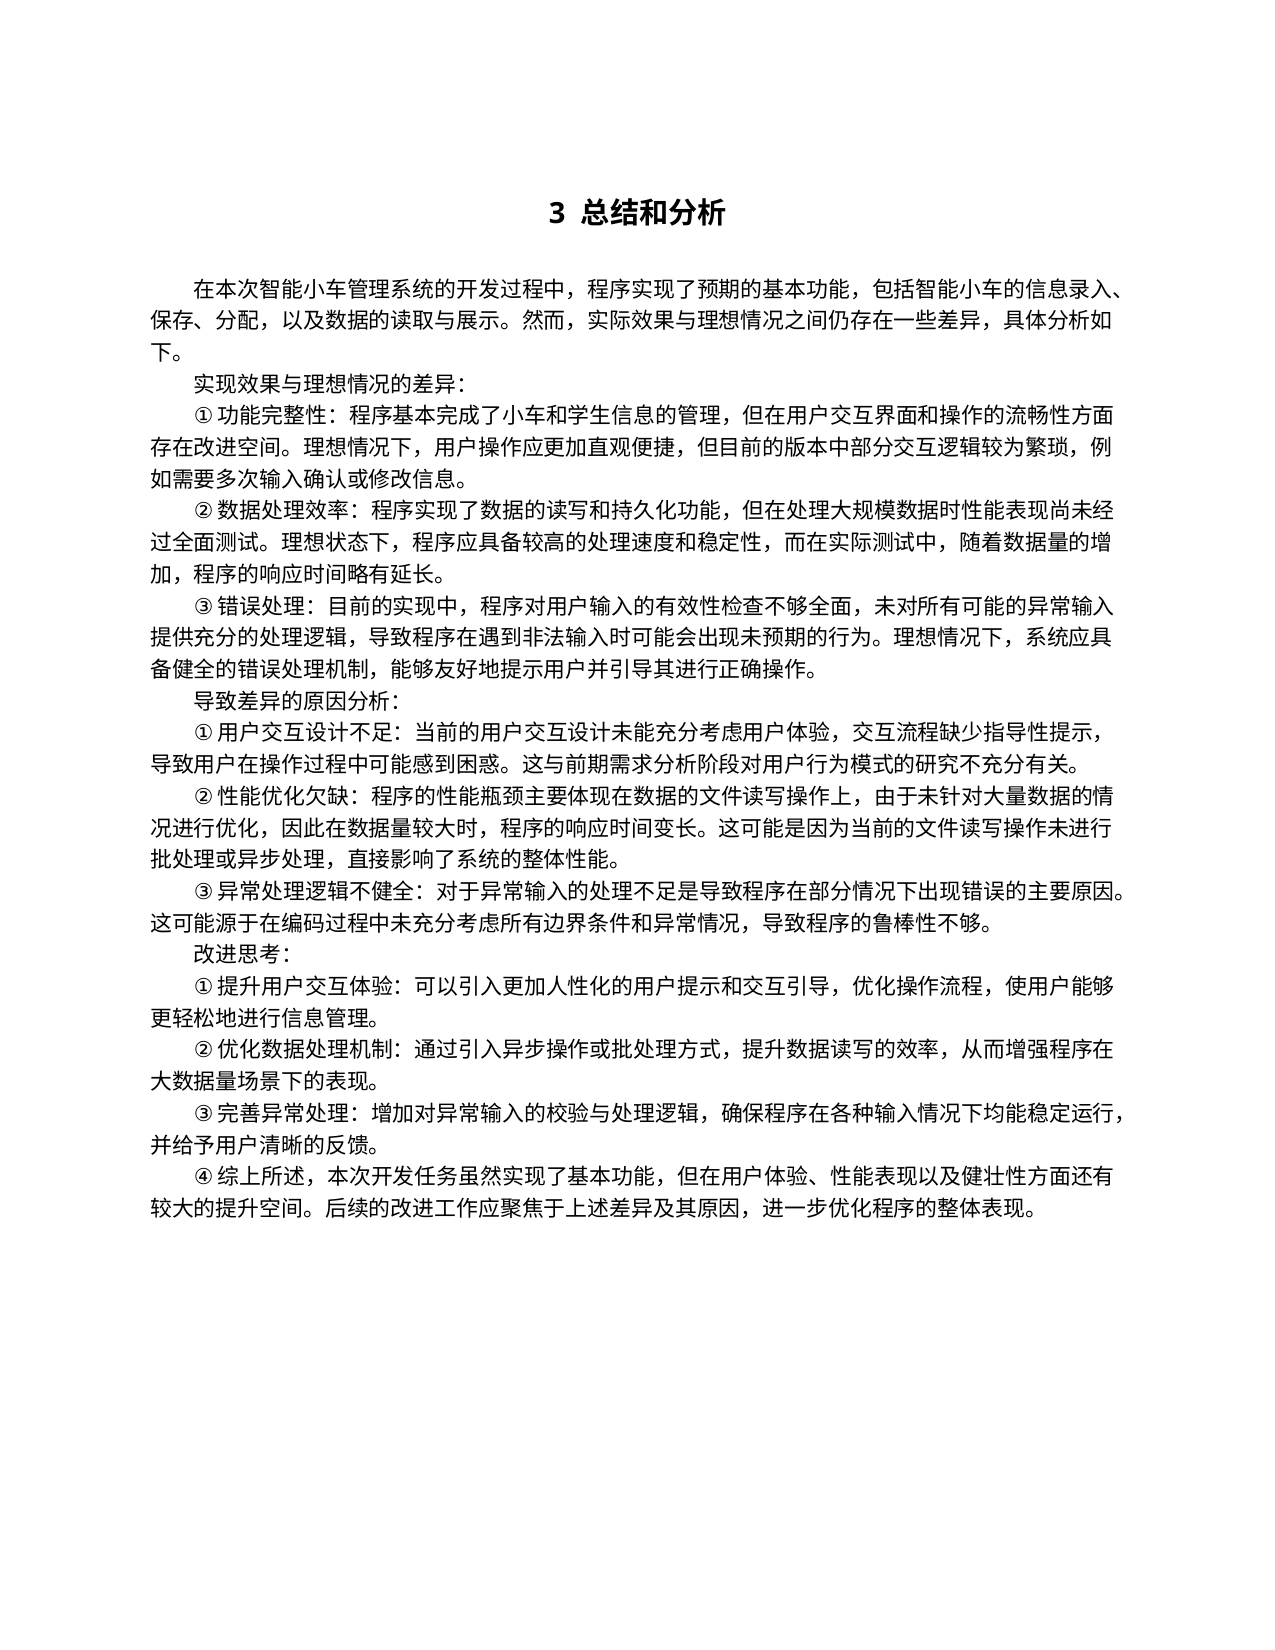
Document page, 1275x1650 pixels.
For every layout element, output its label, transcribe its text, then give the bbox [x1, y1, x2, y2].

text ③完善异常处理：增加对异常输入的校验与处理逻辑，确保程序在各种输入情况下均能稳定运行，并给予用户清晰的反馈。 [150, 1096, 1125, 1159]
text 改进思考： [150, 937, 1125, 969]
text ③错误处理：目前的实现中，程序对用户输入的有效性检查不够全面，未对所有可能的异常输入提供充分的处理逻辑，导致程序在遇到非法输入时可能会出现未预期的行为。理想情况下，系统应具备健全的错误处理机制，能够友好地提示用户并引导其进行正确操作。 [150, 589, 1125, 684]
text ②性能优化欠缺：程序的性能瓶颈主要体现在数据的文件读写操作上，由于未针对大量数据的情况进行优化，因此在数据量较大时，程序的响应时间变长。这可能是因为当前的文件读写操作未进行批处理或异步处理，直接影响了系统的整体性能。 [150, 779, 1125, 874]
text 3 总结和分析 [150, 190, 1125, 232]
text 实现效果与理想情况的差异： [150, 367, 1125, 398]
text ①提升用户交互体验：可以引入更加人性化的用户提示和交互引导，优化操作流程，使用户能够更轻松地进行信息管理。 [150, 969, 1125, 1032]
text ②数据处理效率：程序实现了数据的读写和持久化功能，但在处理大规模数据时性能表现尚未经过全面测试。理想状态下，程序应具备较高的处理速度和稳定性，而在实际测试中，随着数据量的增加，程序的响应时间略有延长。 [150, 493, 1125, 589]
text ②优化数据处理机制：通过引入异步操作或批处理方式，提升数据读写的效率，从而增强程序在大数据量场景下的表现。 [150, 1032, 1125, 1096]
text ①用户交互设计不足：当前的用户交互设计未能充分考虑用户体验，交互流程缺少指导性提示，导致用户在操作过程中可能感到困惑。这与前期需求分析阶段对用户行为模式的研究不充分有关。 [150, 715, 1125, 779]
text ①功能完整性：程序基本完成了小车和学生信息的管理，但在用户交互界面和操作的流畅性方面存在改进空间。理想情况下，用户操作应更加直观便捷，但目前的版本中部分交互逻辑较为繁琐，例如需要多次输入确认或修改信息。 [150, 398, 1125, 493]
text 导致差异的原因分析： [150, 684, 1125, 715]
text 在本次智能小车管理系统的开发过程中，程序实现了预期的基本功能，包括智能小车的信息录入、保存、分配，以及数据的读取与展示。然而，实际效果与理想情况之间仍存在一些差异，具体分析如下。 [150, 272, 1125, 367]
text ③异常处理逻辑不健全：对于异常输入的处理不足是导致程序在部分情况下出现错误的主要原因。这可能源于在编码过程中未充分考虑所有边界条件和异常情况，导致程序的鲁棒性不够。 [150, 874, 1125, 937]
text ④综上所述，本次开发任务虽然实现了基本功能，但在用户体验、性能表现以及健壮性方面还有较大的提升空间。后续的改进工作应聚焦于上述差异及其原因，进一步优化程序的整体表现。 [150, 1159, 1125, 1223]
